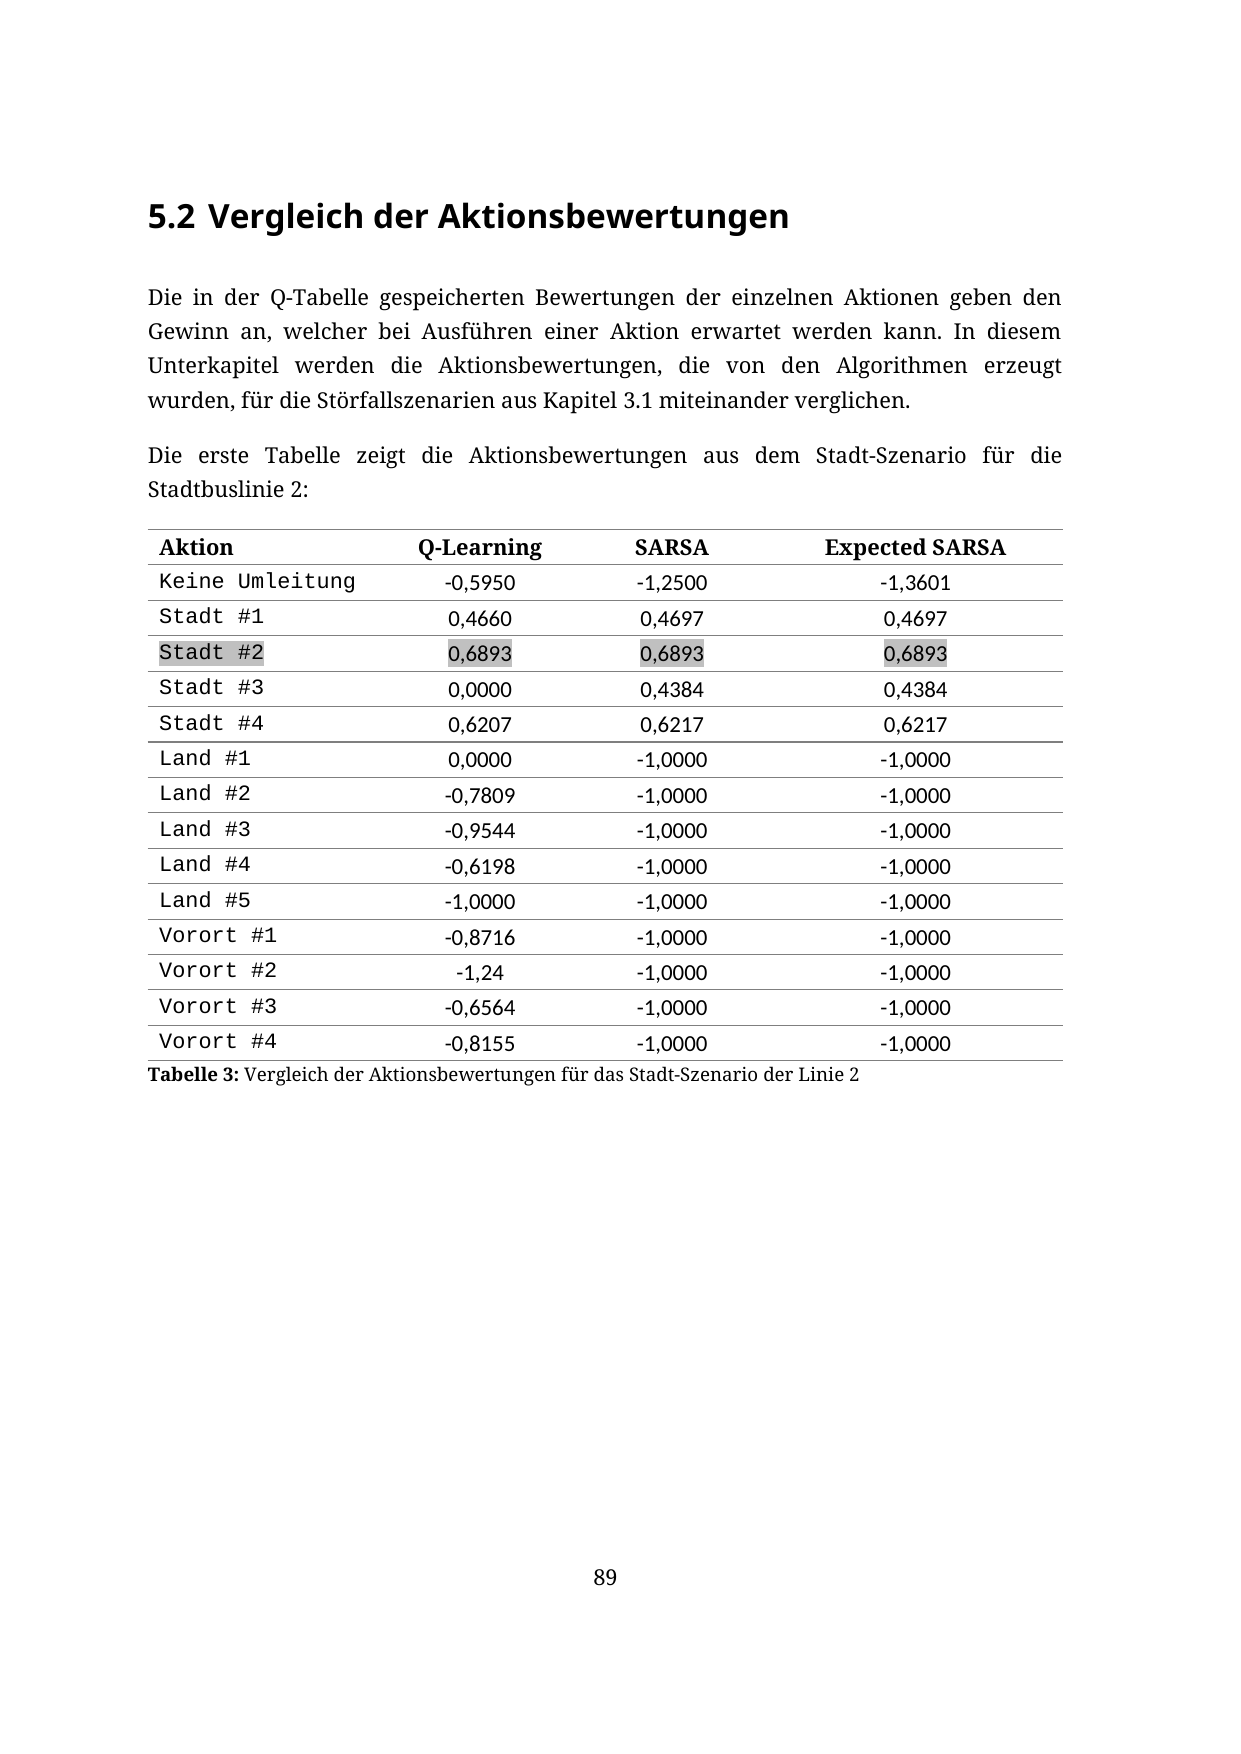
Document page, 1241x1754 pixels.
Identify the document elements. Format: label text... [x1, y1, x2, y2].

table_header Aktion [148, 530, 384, 564]
table_cell -1,0000 [576, 990, 768, 1025]
table_cell 0,6893 [768, 636, 1063, 671]
table_cell 0,4384 [768, 672, 1063, 706]
table_cell Land #4 [148, 849, 384, 883]
table_cell Land #3 [148, 813, 384, 848]
text Tabelle 3: Vergleich der Aktionsbewertungen für das Stadt-Szenario der Linie 2 [148, 1061, 1063, 1087]
table_cell -1,0000 [576, 920, 768, 954]
table_cell 0,0000 [384, 672, 576, 706]
table_cell 0,6217 [576, 707, 768, 741]
table_cell -1,0000 [576, 813, 768, 848]
table_cell -1,0000 [576, 884, 768, 918]
subtitle Vergleich der Aktionsbewertungen [148, 192, 1063, 238]
table_cell Stadt #3 [148, 672, 384, 706]
table_cell 0,4697 [576, 601, 768, 635]
table_cell 0,6893 [384, 636, 576, 671]
table_cell Stadt #4 [148, 707, 384, 741]
table_cell 0,6217 [768, 707, 1063, 741]
text Die erste Tabelle zeigt die Aktionsbewertungen aus dem Stadt-Szenario für die Stadtbuslinie 2: [148, 440, 1063, 504]
table_cell -1,0000 [768, 849, 1063, 883]
table_cell -1,0000 [768, 884, 1063, 918]
table_cell Vorort #3 [148, 990, 384, 1025]
table_cell -1,0000 [576, 849, 768, 883]
table_cell 0,4384 [576, 672, 768, 706]
table_cell Keine Umleitung [148, 565, 384, 600]
table_cell -0,8716 [384, 920, 576, 954]
table_header SARSA [576, 530, 768, 564]
table_cell -1,2500 [576, 565, 768, 600]
table_cell -0,6564 [384, 990, 576, 1025]
table_cell Vorort #1 [148, 920, 384, 954]
table_cell -0,7809 [384, 778, 576, 812]
table_cell -1,3601 [768, 565, 1063, 600]
table_cell Land #1 [148, 743, 384, 777]
table_cell -1,0000 [768, 990, 1063, 1025]
table_header Expected SARSA [768, 530, 1063, 564]
table_cell -1,0000 [768, 743, 1063, 777]
table_cell 0,0000 [384, 743, 576, 777]
table_cell -0,9544 [384, 813, 576, 848]
table_cell -1,0000 [768, 778, 1063, 812]
text Die in der Q-Tabelle gespeicherten Bewertungen der einzelnen Aktionen geben den Gewinn an, welcher bei Ausführen einer Aktion erwartet werden kann. In diesem Unterkapitel werden die Aktionsbewertungen, die von den Algorithmen erzeugt wurden, für die Störfallszenarien aus Kapitel 3.1 miteinander verglichen. [148, 282, 1063, 414]
table_cell Vorort #4 [148, 1026, 384, 1060]
table_cell -1,24 [384, 955, 576, 989]
table_cell -0,6198 [384, 849, 576, 883]
table_cell -1,0000 [768, 813, 1063, 848]
table_cell 0,6207 [384, 707, 576, 741]
table_cell 0,4697 [768, 601, 1063, 635]
table_cell -1,0000 [768, 1026, 1063, 1060]
table_cell Stadt #2 [148, 636, 384, 671]
table_header Q-Learning [384, 530, 576, 564]
table_cell Land #5 [148, 884, 384, 918]
table_cell 0,6893 [576, 636, 768, 671]
table_cell -0,5950 [384, 565, 576, 600]
table_cell -1,0000 [576, 743, 768, 777]
table_cell Land #2 [148, 778, 384, 812]
table_cell -1,0000 [384, 884, 576, 918]
table_cell -1,0000 [768, 955, 1063, 989]
table_cell Vorort #2 [148, 955, 384, 989]
table_cell -1,0000 [768, 920, 1063, 954]
table_cell Stadt #1 [148, 601, 384, 635]
table_cell -0,8155 [384, 1026, 576, 1060]
table_cell -1,0000 [576, 955, 768, 989]
table_cell -1,0000 [576, 1026, 768, 1060]
table_cell 0,4660 [384, 601, 576, 635]
table_cell -1,0000 [576, 778, 768, 812]
